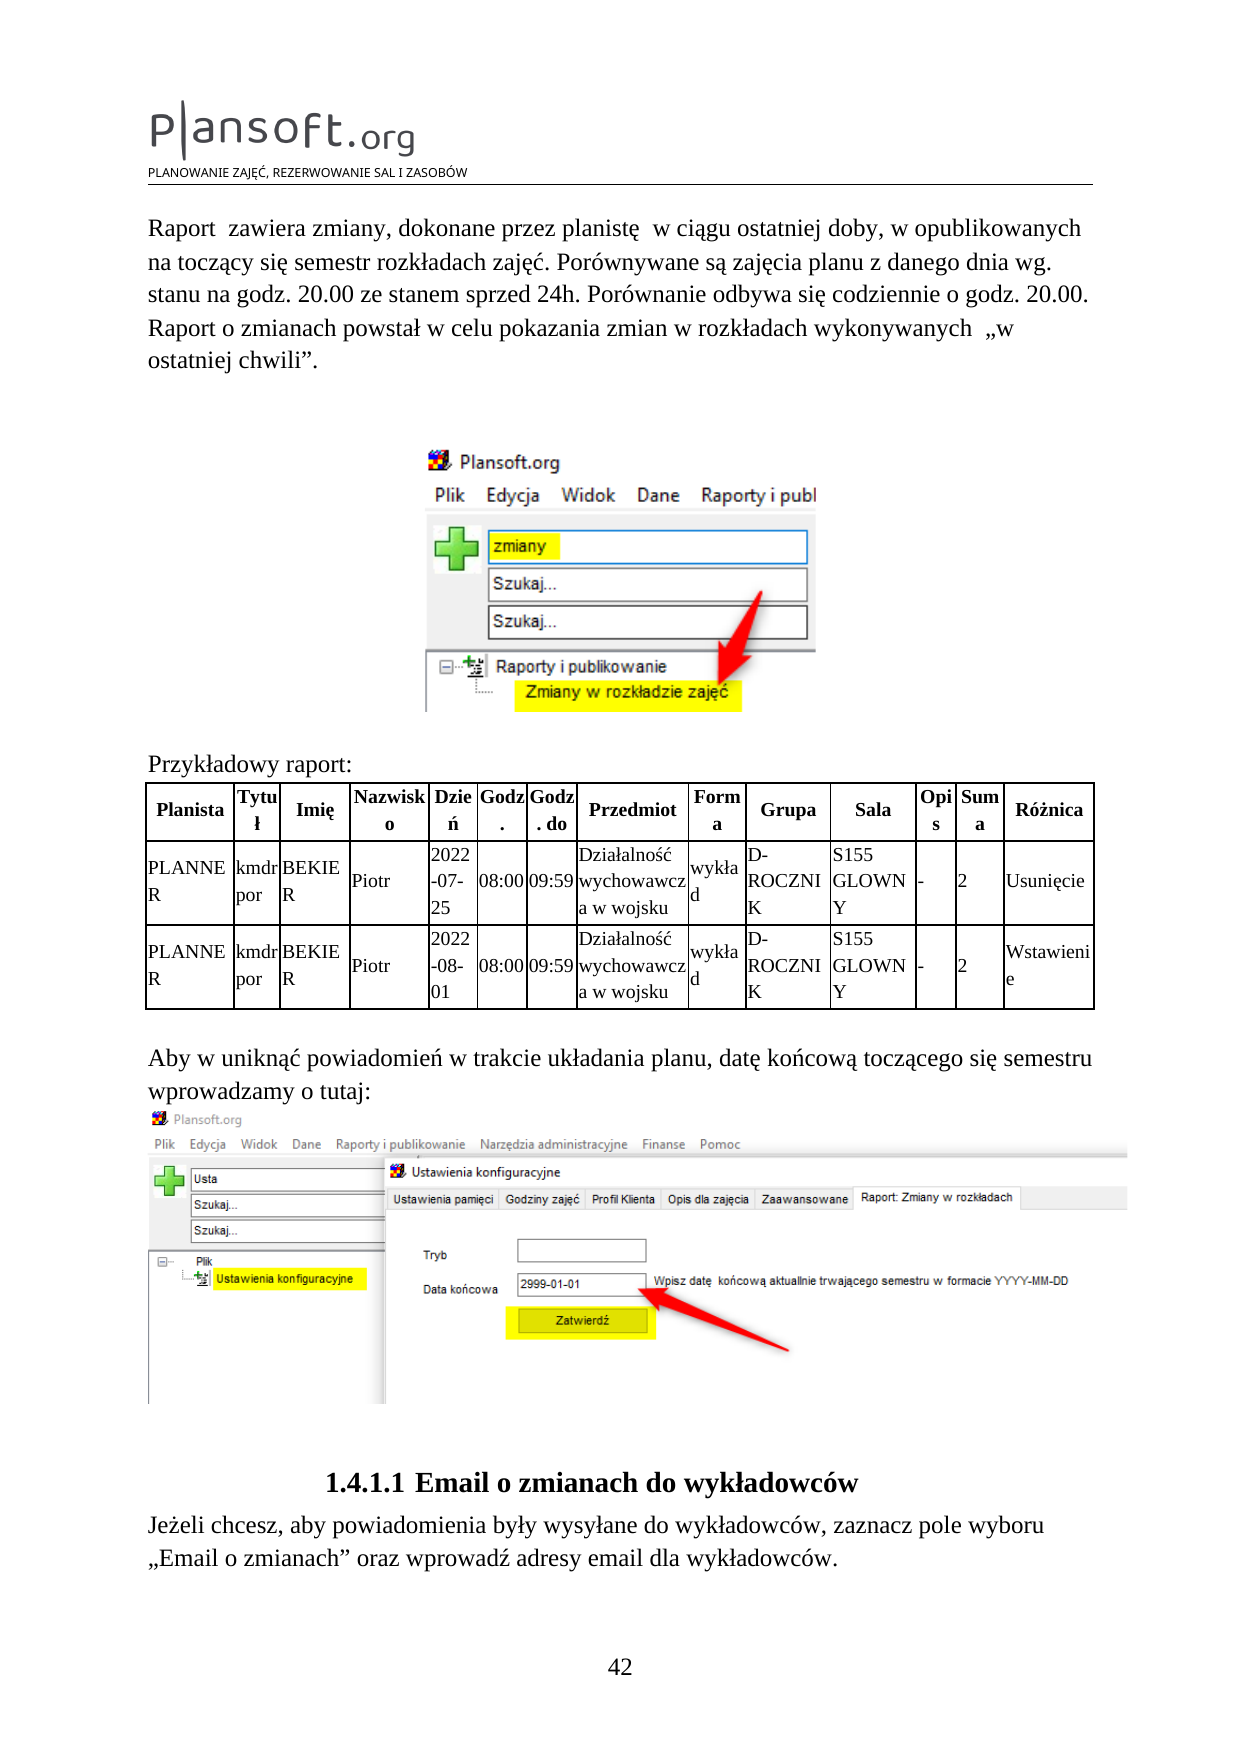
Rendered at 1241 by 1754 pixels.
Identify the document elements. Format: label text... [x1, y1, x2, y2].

table_cell BEKIER [281, 842, 349, 924]
table_header Suma [957, 784, 1003, 840]
text Aby w uniknąć powiadomień w trakcie układania planu, datę końcową toczącego się semestru wprowadzamy o tutaj: [148, 1043, 1093, 1105]
table_cell Działalność wychowawcza w wojsku [578, 926, 688, 1008]
table_cell Piotr [351, 926, 428, 1008]
table_header Forma [689, 784, 745, 840]
table_cell 09:59 [528, 842, 576, 924]
table_cell 2022-08-01 [430, 926, 477, 1008]
table_cell 2 [957, 842, 1003, 924]
table_header Godz. [478, 784, 526, 840]
table_header Sala [831, 784, 915, 840]
table_cell S155 GLOWNY [831, 842, 915, 924]
table_cell wykład [689, 926, 745, 1008]
table_cell BEKIER [281, 926, 349, 1008]
table_cell 09:59 [528, 926, 576, 1008]
subtitle Email o zmianach do wykładowców [325, 1465, 1093, 1499]
table_header Nazwisko [351, 784, 428, 840]
table_cell Usunięcie [1005, 842, 1093, 924]
table_cell kmdr por [235, 842, 279, 924]
table_cell - [917, 926, 955, 1008]
table_cell D-ROCZNIK [747, 926, 830, 1008]
table_cell Wstawienie [1005, 926, 1093, 1008]
text Raport zawiera zmiany, dokonane przez planistę w ciągu ostatniej doby, w opublikowanych na toczący się semestr rozkładach zajęć. Porównywane są zajęcia planu z danego dnia wg. stanu na godz. 20.00 ze stanem sprzed 24h. Porównanie odbywa się codziennie o godz. 20.00. Raport o zmianach powstał w celu pokazania zmian w rozkładach wykonywanych „w ostatniej chwili”. [148, 213, 1093, 374]
table_cell 2022-07-25 [430, 842, 477, 924]
table_header Dzień [430, 784, 477, 840]
text Przykładowy raport: [148, 749, 1093, 778]
table_cell 08:00 [478, 926, 526, 1008]
table_cell wykład [689, 842, 745, 924]
table_cell - [917, 842, 955, 924]
table_header Grupa [747, 784, 830, 840]
table_header Imię [281, 784, 349, 840]
table_header Różnica [1005, 784, 1093, 840]
table_cell Działalność wychowawcza w wojsku [578, 842, 688, 924]
picture [147, 1108, 1128, 1404]
table_cell D-ROCZNIK [747, 842, 830, 924]
table_header Tytuł [235, 784, 279, 840]
table_cell S155 GLOWNY [831, 926, 915, 1008]
picture [147, 73, 418, 165]
table_header Opis [917, 784, 955, 840]
table_cell PLANNER [147, 842, 233, 924]
table_cell kmdr por [235, 926, 279, 1008]
table_header Planista [147, 784, 233, 840]
picture [424, 444, 816, 712]
table_cell 08:00 [478, 842, 526, 924]
table_header Godz. do [528, 784, 576, 840]
table_cell 2 [957, 926, 1003, 1008]
table_cell Piotr [351, 842, 428, 924]
text Jeżeli chcesz, aby powiadomienia były wysyłane do wykładowców, zaznacz pole wyboru „Email o zmianach” oraz wprowadź adresy email dla wykładowców. [148, 1510, 1093, 1572]
table_header Przedmiot [578, 784, 688, 840]
table_cell PLANNER [147, 926, 233, 1008]
